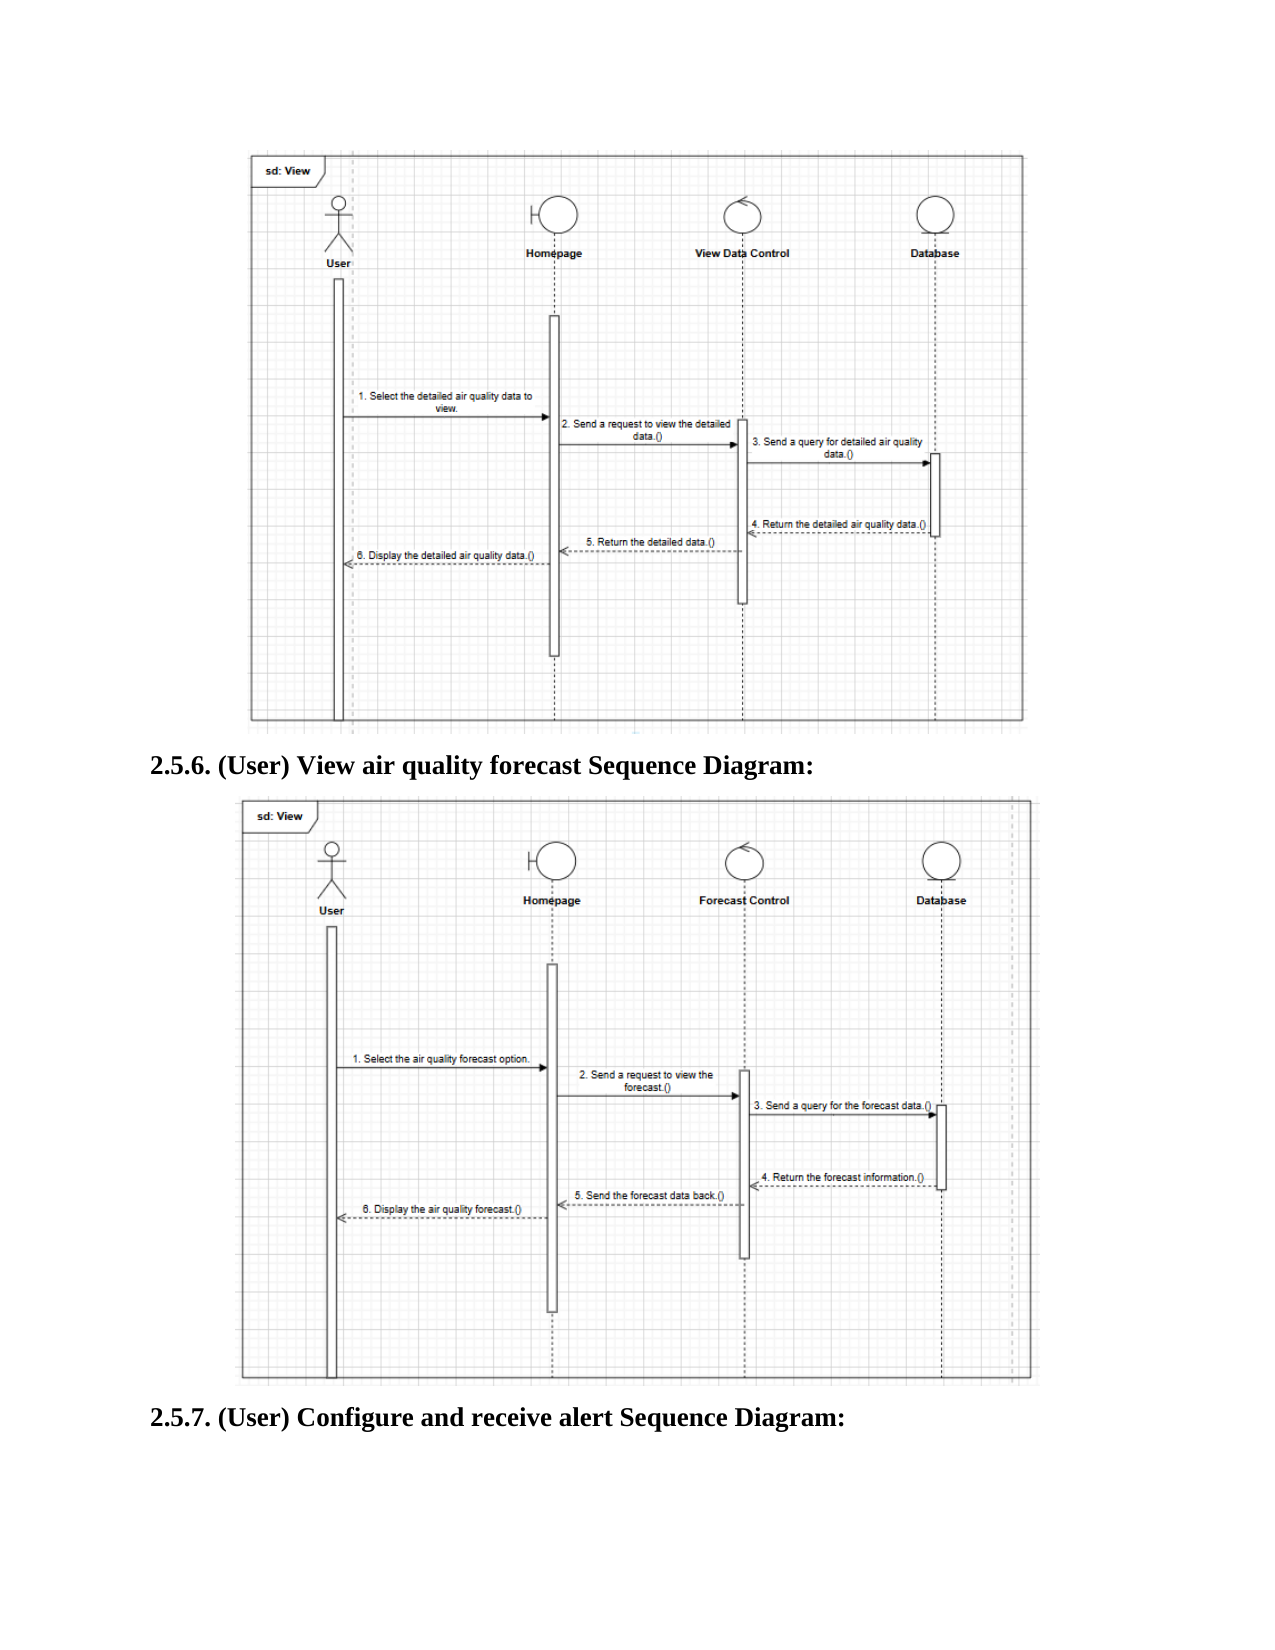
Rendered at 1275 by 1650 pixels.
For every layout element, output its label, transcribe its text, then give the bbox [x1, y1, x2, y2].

text 2.5.7. (User) Configure and receive alert Sequence Diagram: [150, 1401, 1125, 1433]
picture [247, 150, 1028, 734]
text 2.5.6. (User) View air quality forecast Sequence Diagram: [150, 749, 1125, 780]
picture [235, 796, 1040, 1386]
